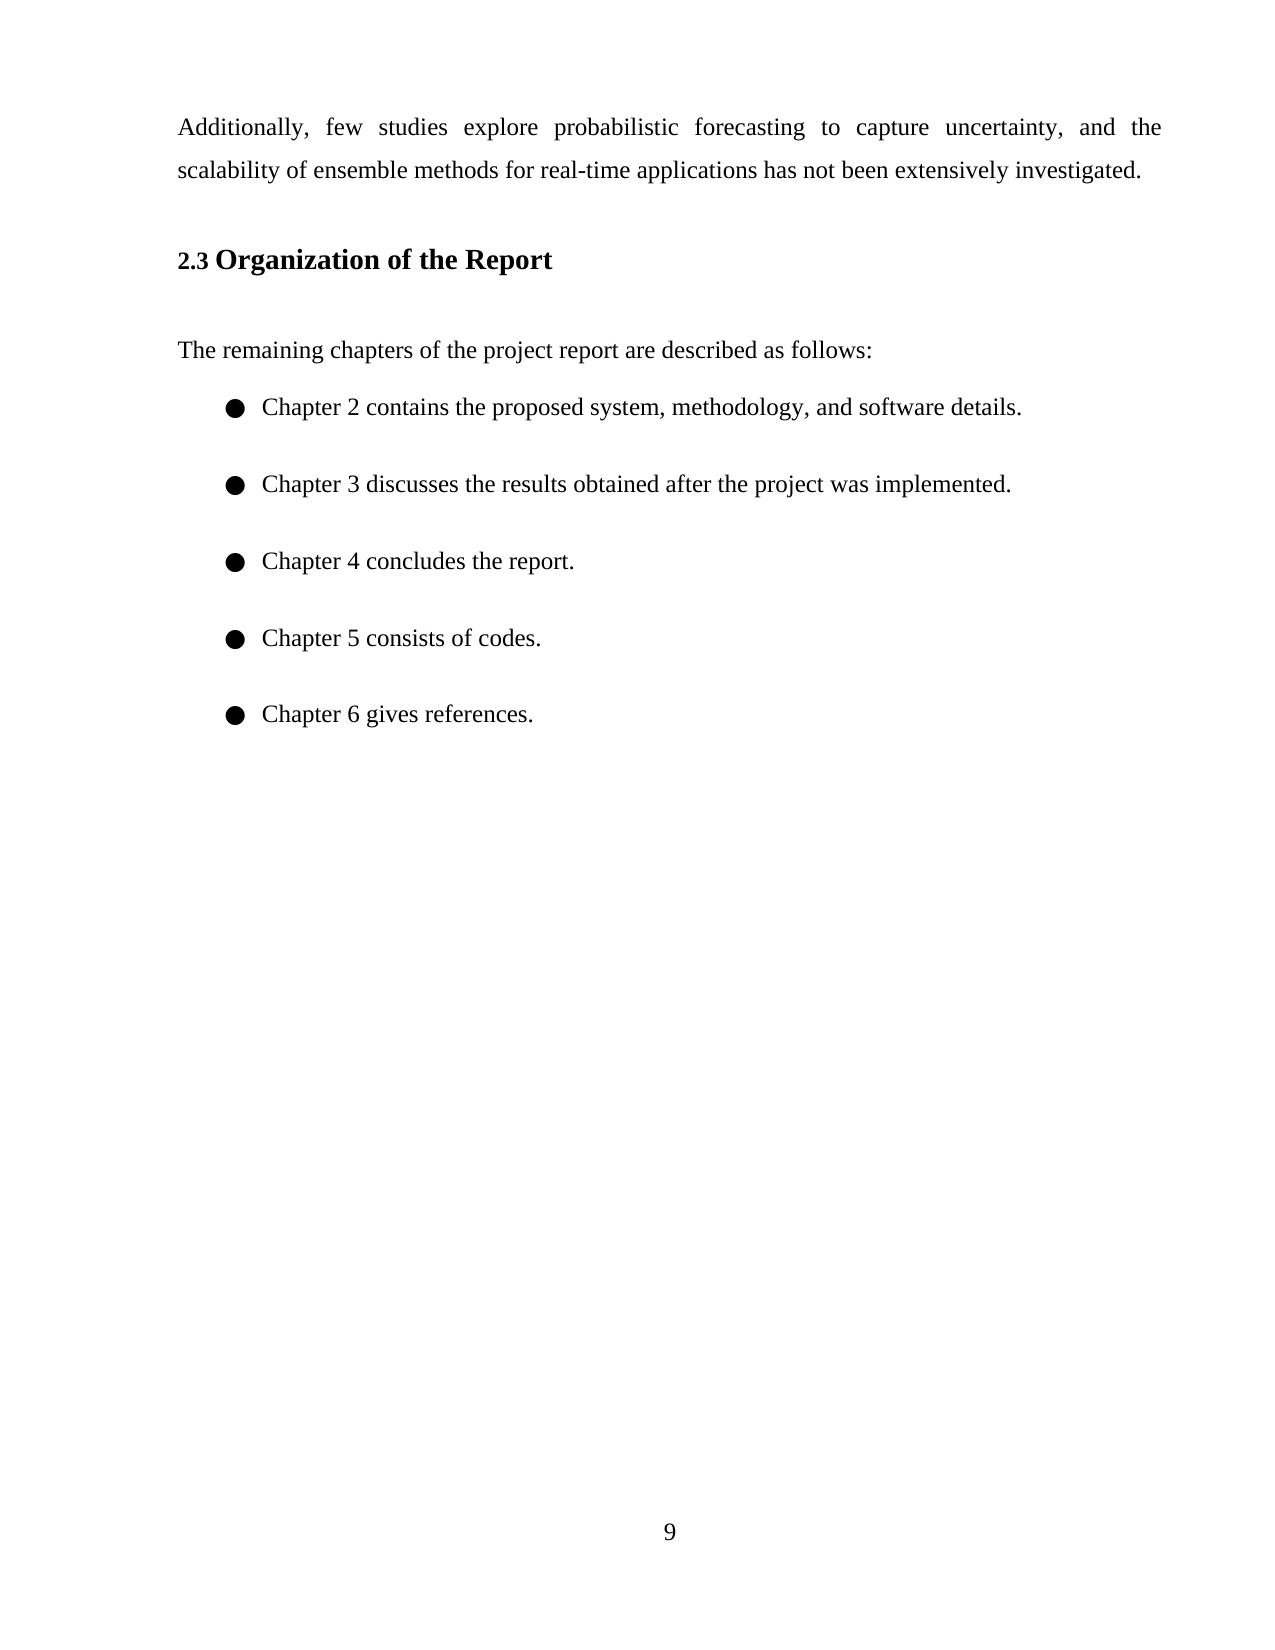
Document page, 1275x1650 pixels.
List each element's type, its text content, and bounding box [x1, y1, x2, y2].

list Chapter 4 concludes the report. [224, 532, 1162, 583]
list Chapter 2 contains the proposed system, methodology, and software details. [224, 378, 1162, 430]
list Chapter 5 consists of codes. [224, 609, 1162, 660]
list Chapter 6 gives references. [224, 686, 1162, 737]
text The remaining chapters of the project report are described as follows: [177, 335, 1162, 364]
list Organization of the Report [177, 242, 1162, 275]
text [177, 112, 1162, 184]
list Chapter 3 discusses the results obtained after the project was implemented. [224, 455, 1162, 507]
